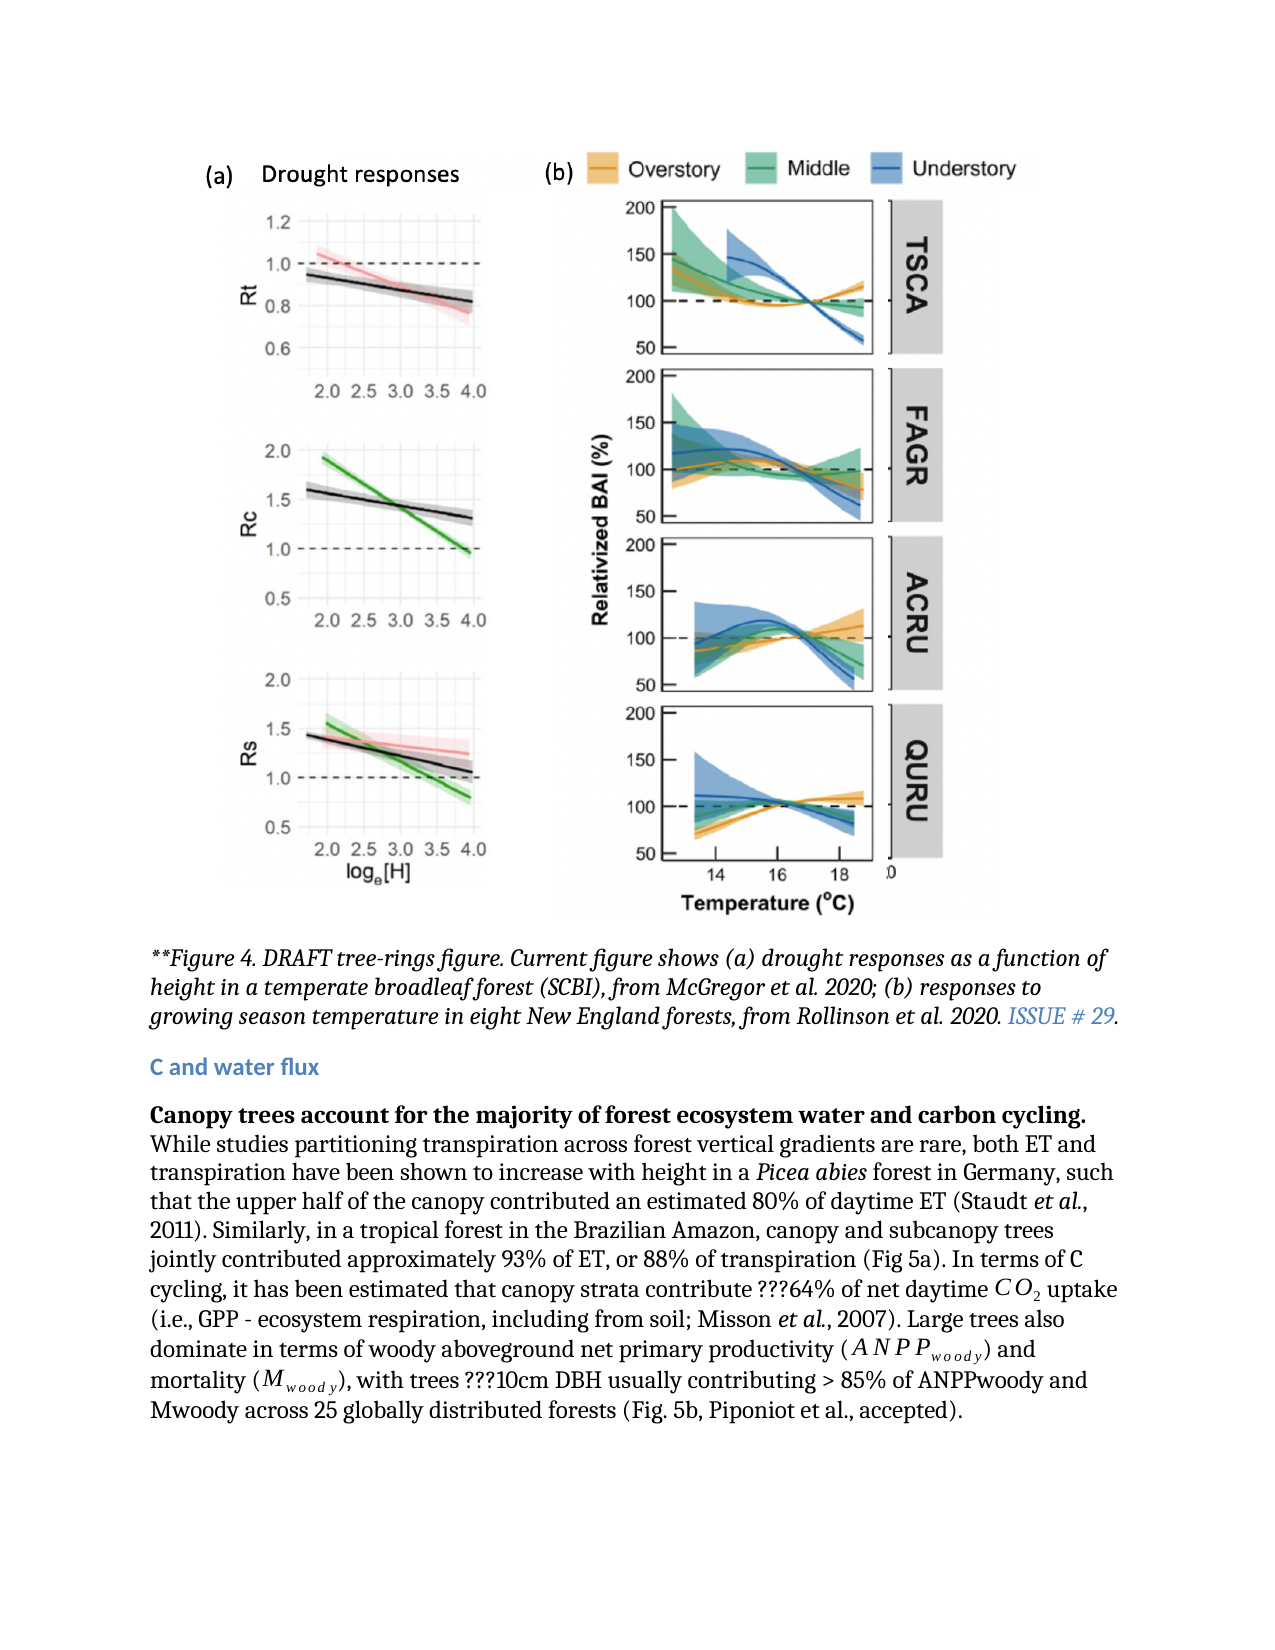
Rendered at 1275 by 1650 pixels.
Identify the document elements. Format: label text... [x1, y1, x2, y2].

picture [168, 150, 1044, 924]
subtitle C and water flux [150, 1051, 1125, 1082]
text Canopy trees account for the majority of forest ecosystem water and carbon cycling. While studies partitioning transpiration across forest vertical gradients are rare, both ET and transpiration have been shown to increase with height in a Picea abies forest in Germany, such that the upper half of the canopy contributed an estimated 80% of daytime ET (Staudt et al., 2011). Similarly, in a tropical forest in the Brazilian Amazon, canopy and subcanopy trees jointly contributed approximately 93% of ET, or 88% of transpiration (Fig 5a). In terms of C cycling, it has been estimated that canopy strata contribute ???64% of net daytime uptake (i.e., GPP - ecosystem respiration, including from soil; Misson et al., 2007). Large trees also dominate in terms of woody aboveground net primary productivity () and mortality (), with trees ???10cm DBH usually contributing > 85% of ANPPwoody and Mwoody across 25 globally distributed forests (Fig. 5b, Piponiot et al., accepted). [150, 1101, 1125, 1425]
text **Figure 4. DRAFT tree-rings figure. Current figure shows (a) drought responses as a function of height in a temperate broadleaf forest (SCBI), from McGregor et al. 2020; (b) responses to growing season temperature in eight New England forests, from Rollinson et al. 2020. ISSUE # 29. [150, 944, 1125, 1031]
